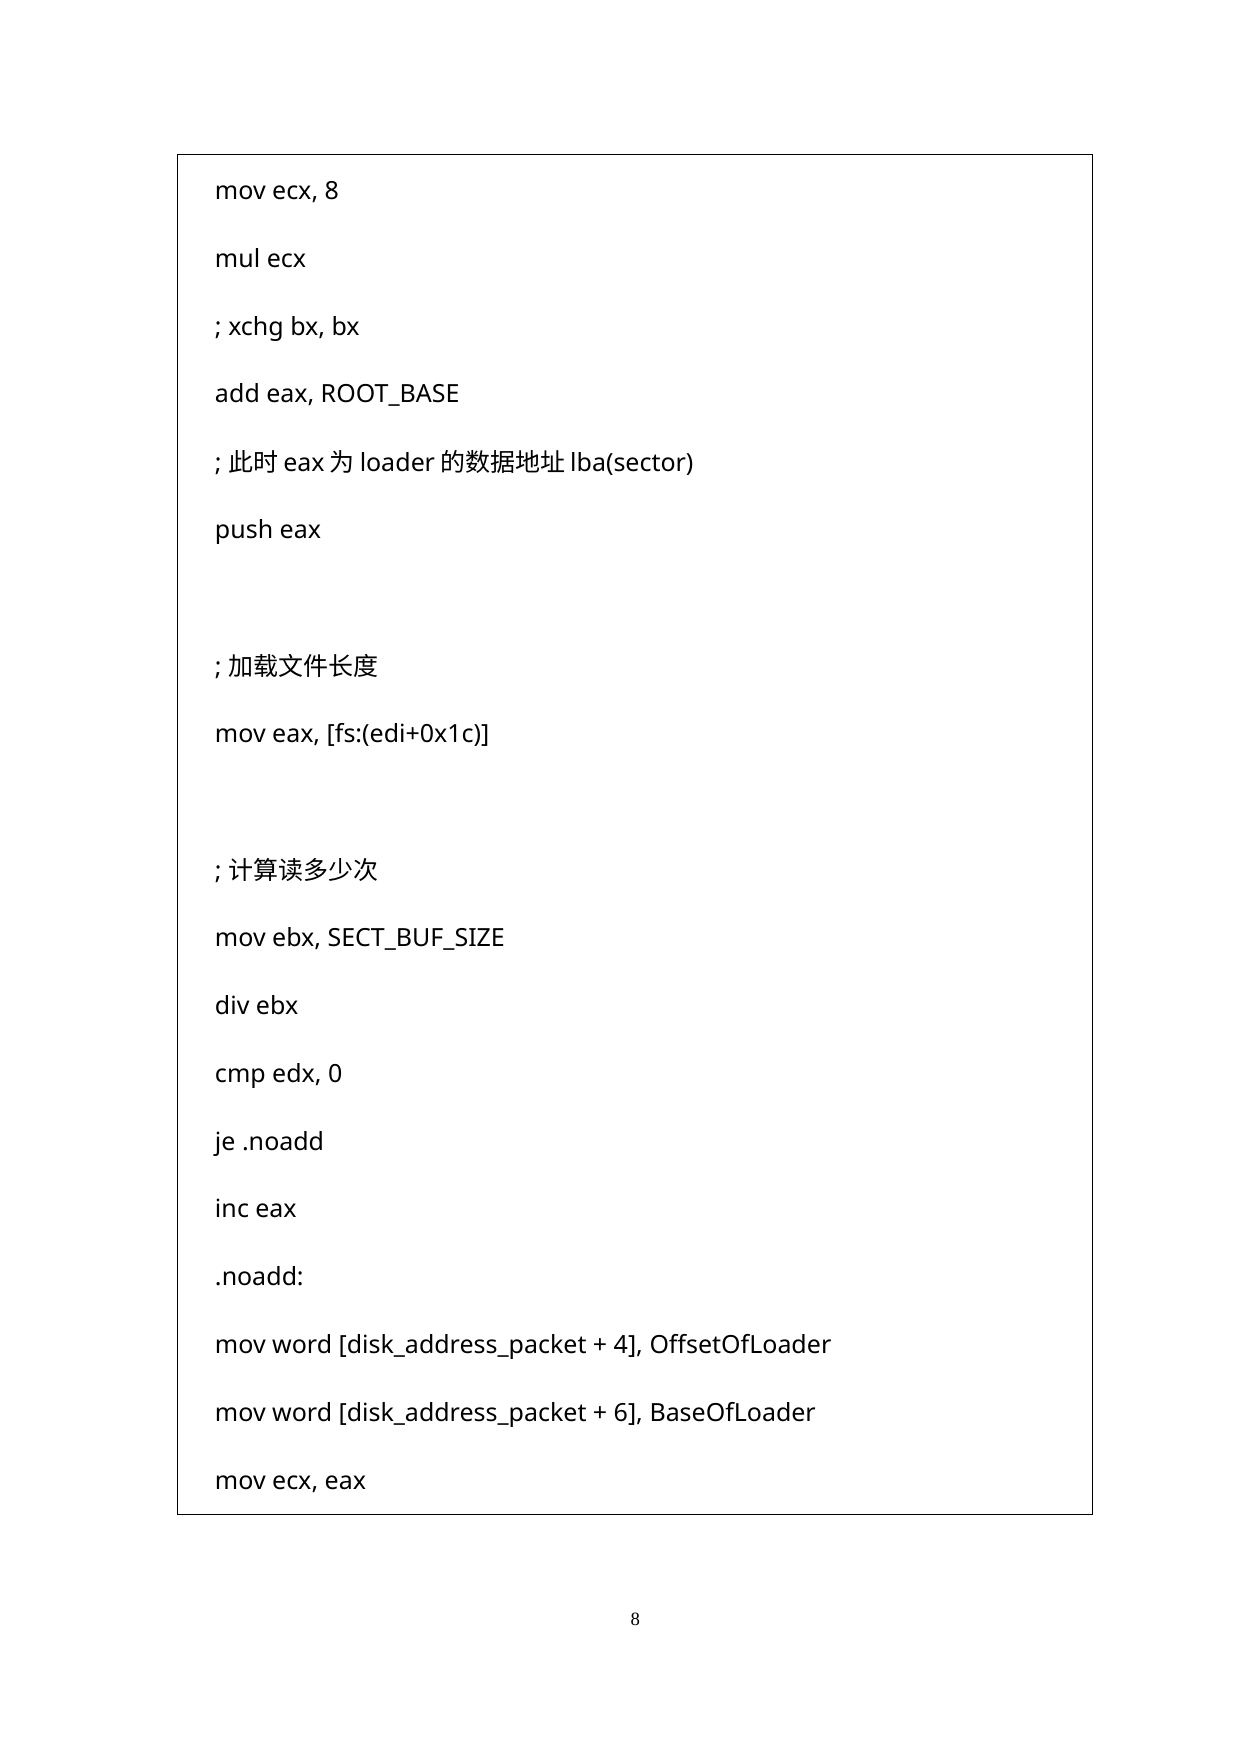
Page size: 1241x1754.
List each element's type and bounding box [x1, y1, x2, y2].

table_header [178, 155, 1092, 1514]
